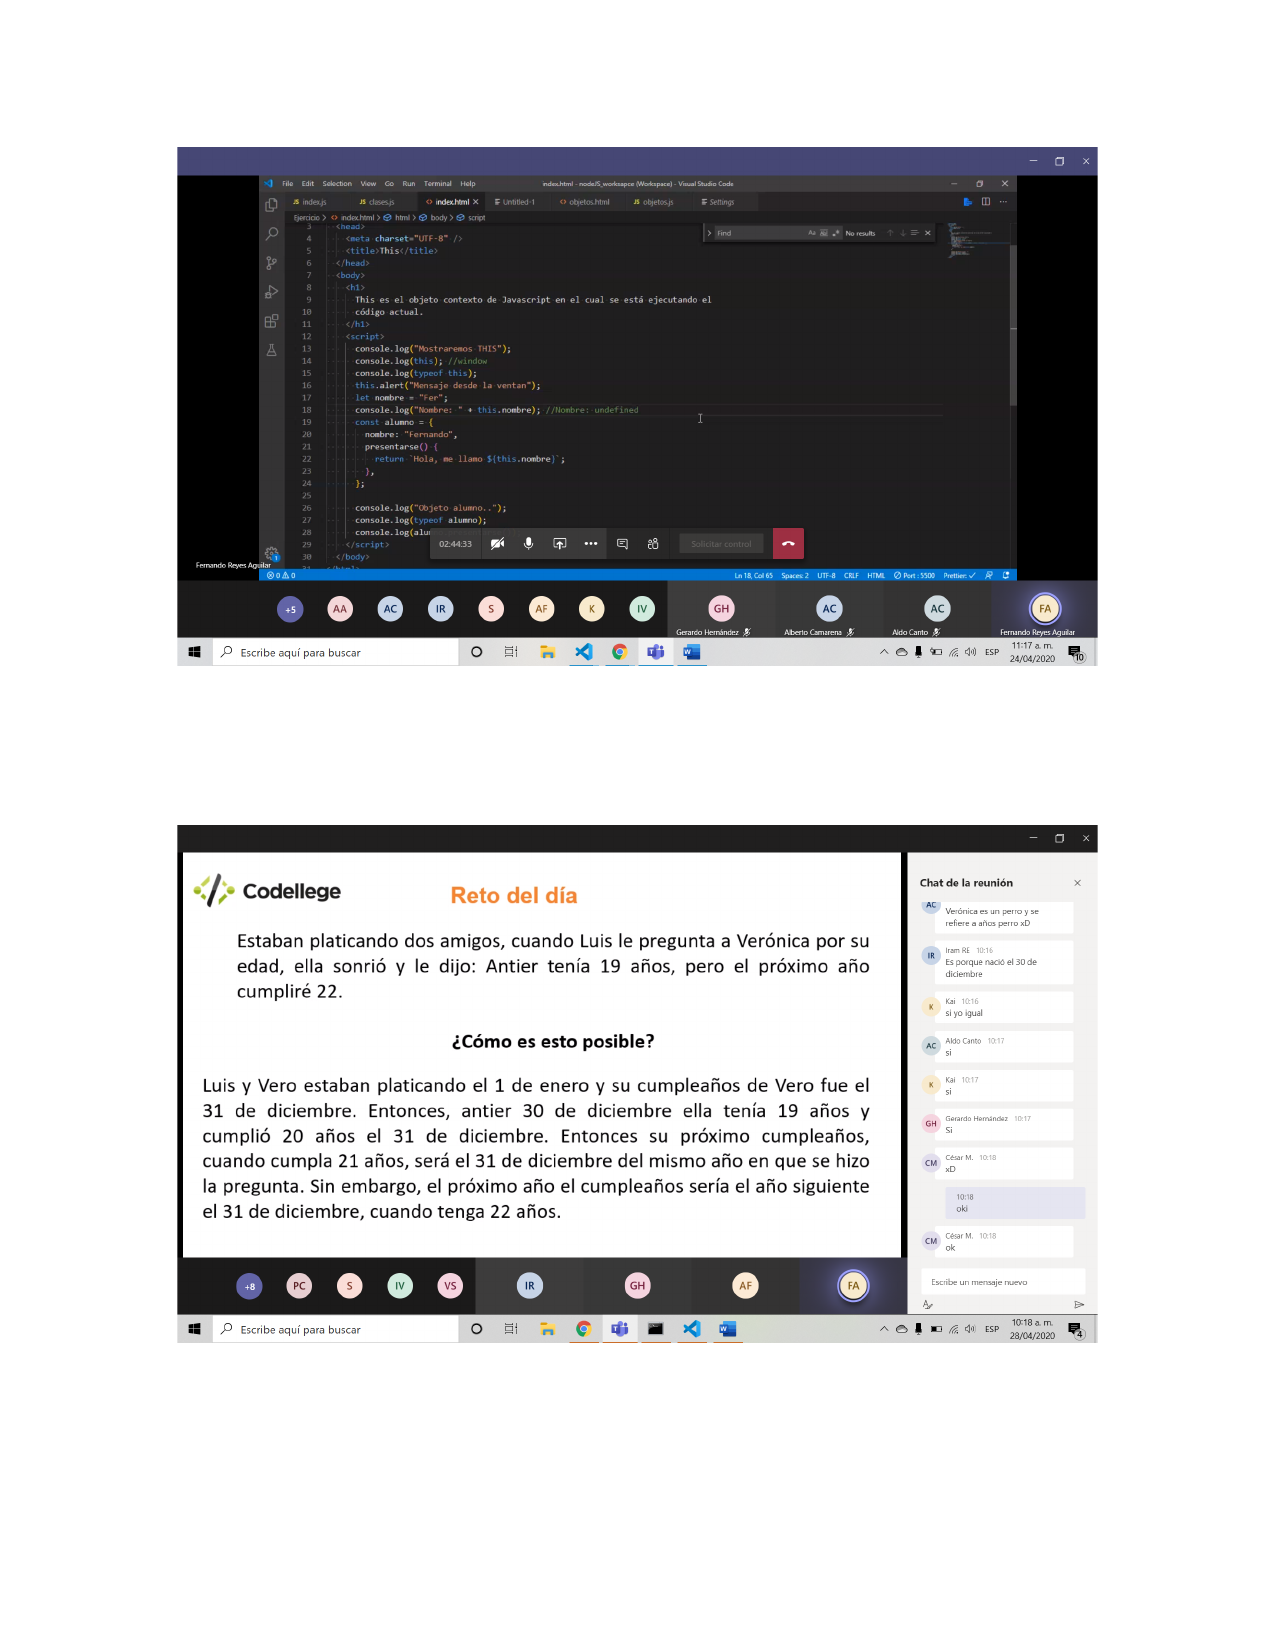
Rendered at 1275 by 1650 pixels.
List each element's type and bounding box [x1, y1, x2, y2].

picture [177, 825, 1098, 1343]
picture [177, 147, 1098, 666]
